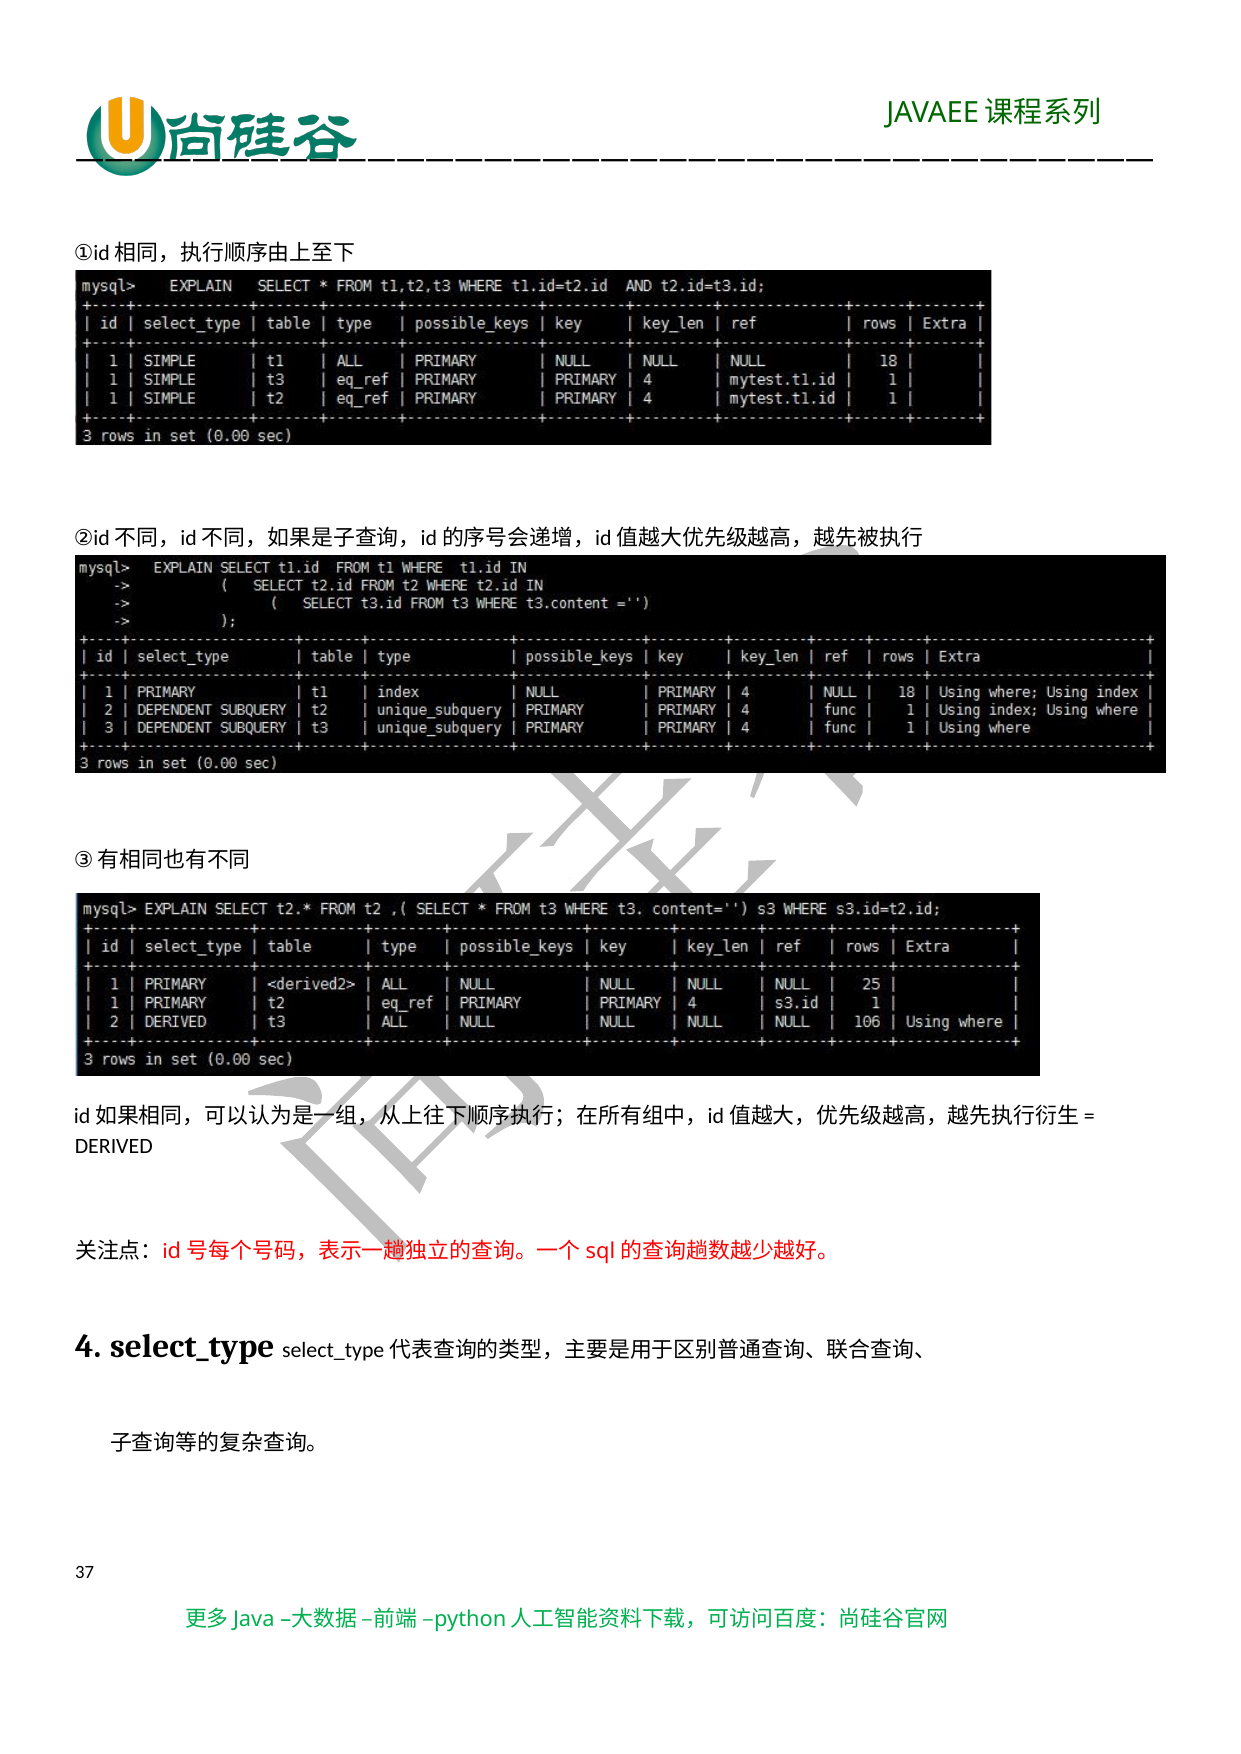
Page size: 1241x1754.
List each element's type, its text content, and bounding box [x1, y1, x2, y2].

text id 如果相同，可以认为是一组，从上往下顺序执行；在所有组中，id 值越大，优先级越高，越先执行衍生 = DERIVED [73, 1098, 1177, 1159]
picture [75, 88, 363, 184]
text 关注点：id 号每个号码，表示一趟独立的查询。一个 sql 的查询趟数越少越好。 [75, 1233, 1177, 1265]
picture [75, 270, 992, 445]
text ③有相同也有不同 [73, 842, 1177, 874]
text ①id 相同，执行顺序由上至下 [73, 234, 1177, 266]
picture [75, 893, 1040, 1076]
list select_type select_type 代表查询的类型，主要是用于区别普通查询、联合查询、子查询等的复杂查询。 [75, 1328, 928, 1456]
text ②id 不同，id 不同，如果是子查询，id 的序号会递增，id 值越大优先级越高，越先被执行 [73, 520, 1177, 551]
picture [75, 555, 1166, 773]
